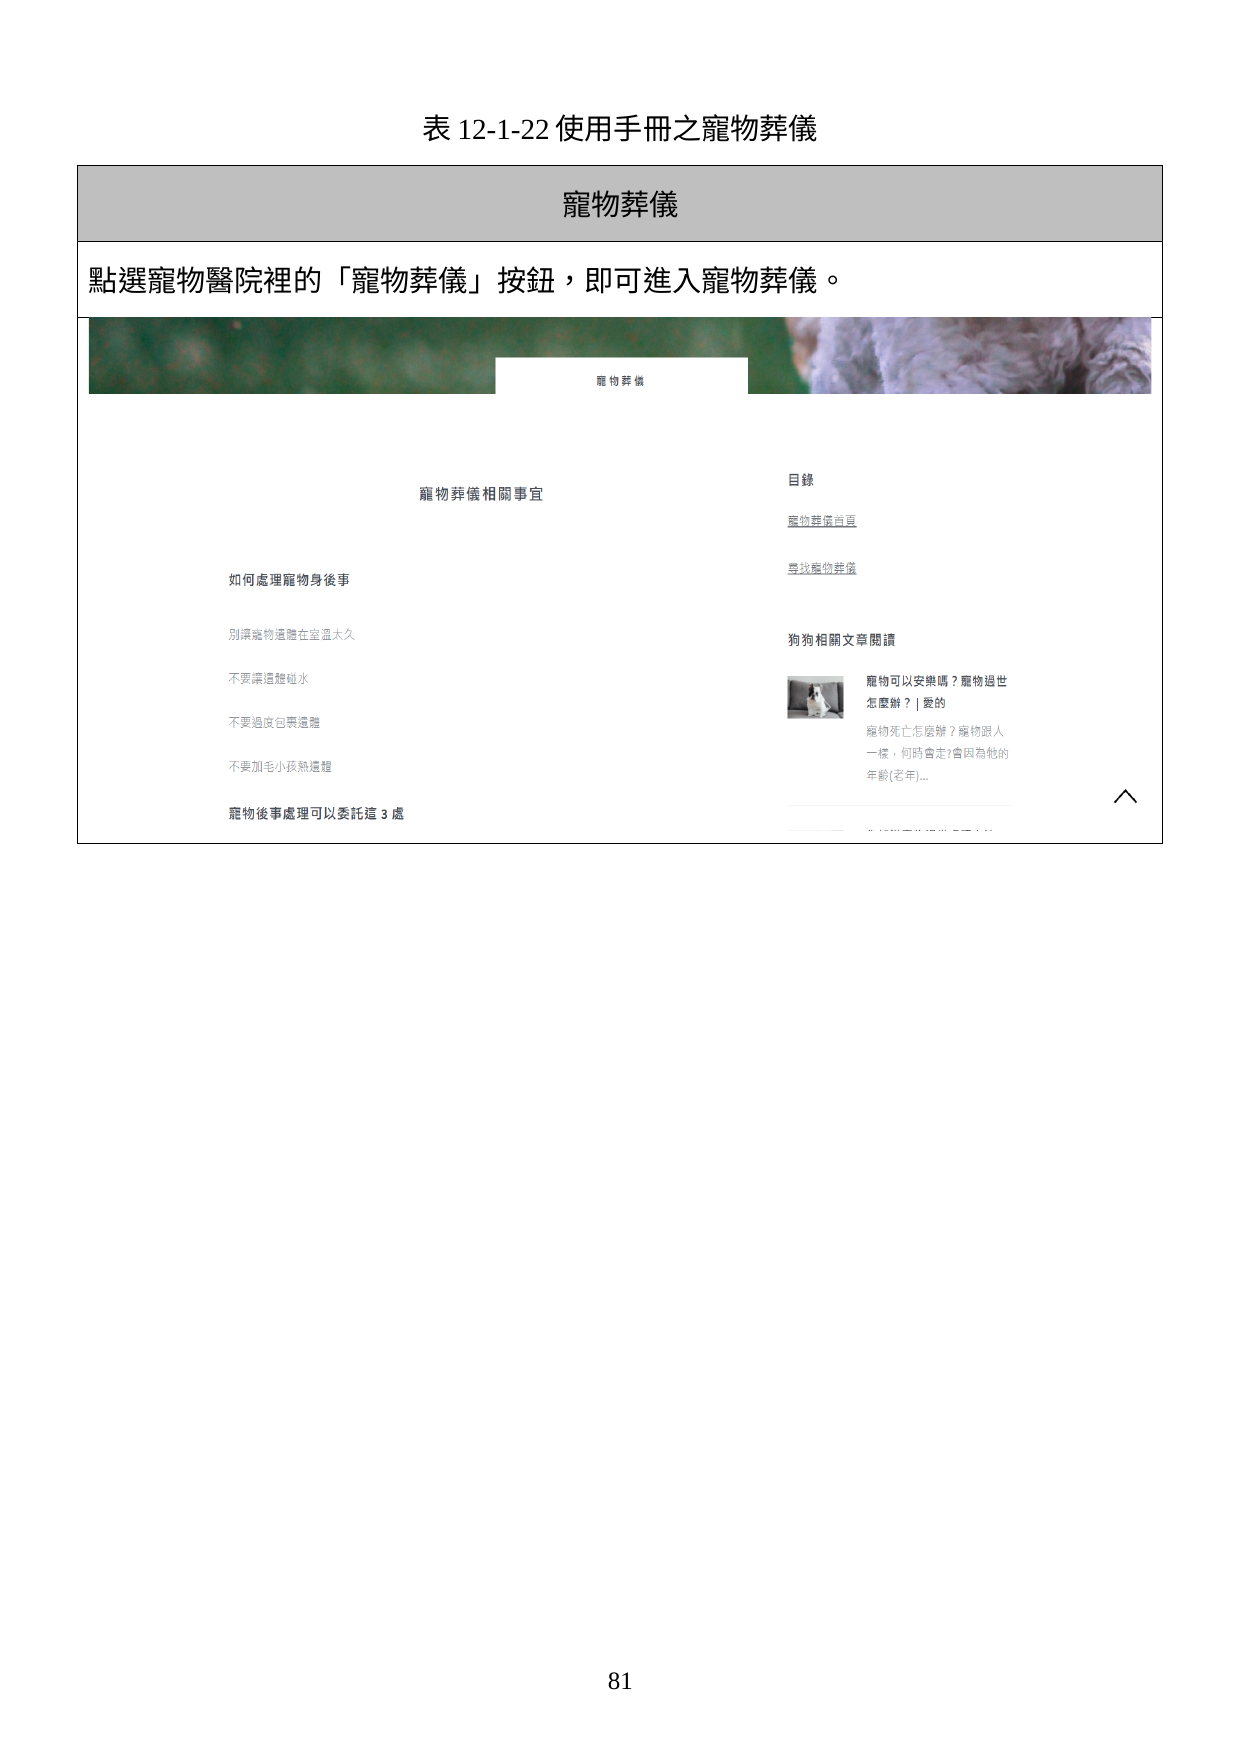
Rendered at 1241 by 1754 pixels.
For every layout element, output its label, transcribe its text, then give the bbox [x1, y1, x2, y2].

picture [88, 317, 1152, 831]
table_header 寵物葬儀 [78, 166, 1162, 241]
table_cell 點選寵物醫院裡的「寵物葬儀」按鈕，即可進入寵物葬儀。 [78, 242, 1162, 317]
table_cell [78, 318, 1162, 843]
text 表12-1-22使用手冊之寵物葬儀 [89, 89, 1152, 164]
